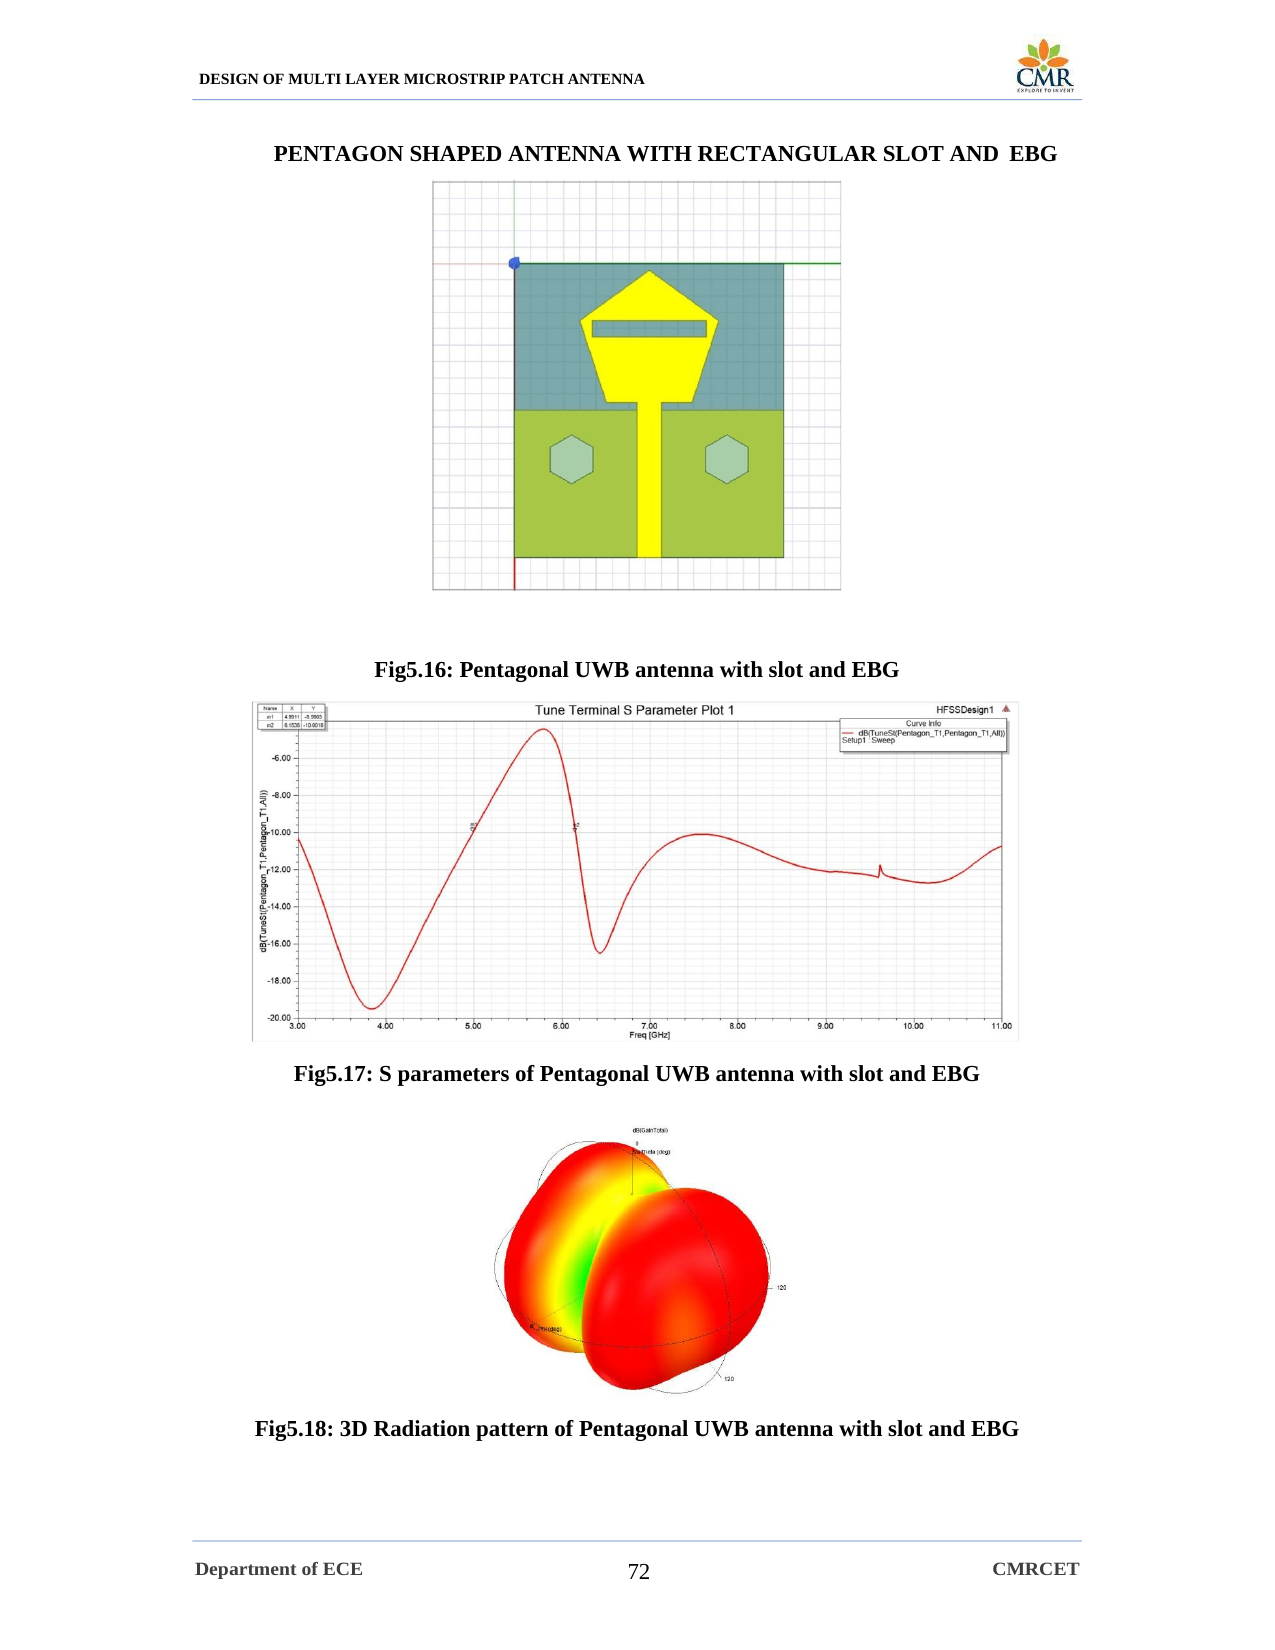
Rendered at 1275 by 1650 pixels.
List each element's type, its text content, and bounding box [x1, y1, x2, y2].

picture [251, 701, 1020, 1042]
subtitle PENTAGON SHAPED ANTENNA WITH RECTANGULAR SLOT AND EBG [127, 140, 1167, 167]
picture [1010, 34, 1079, 93]
picture [494, 1125, 787, 1398]
picture [431, 179, 842, 591]
text Fig5.16: Pentagonal UWB antenna with slot and EBG [163, 656, 1111, 682]
